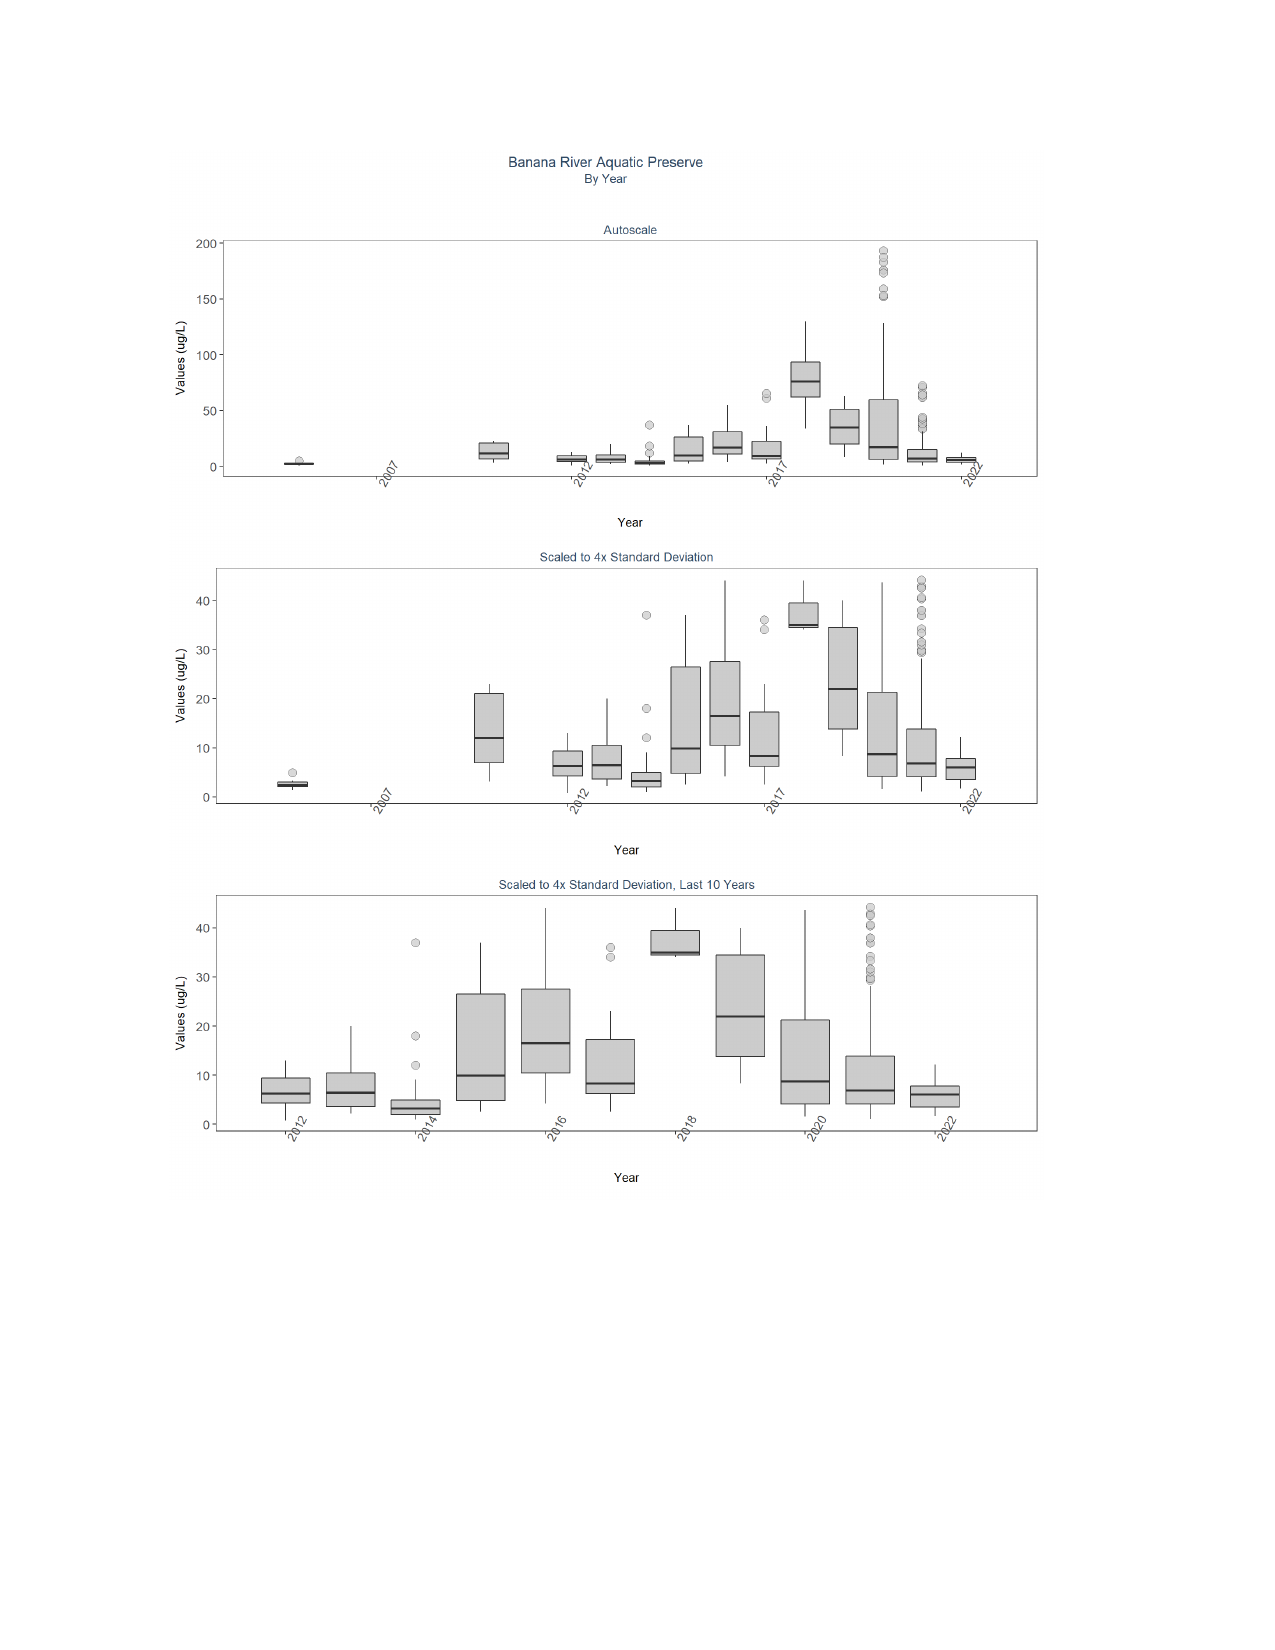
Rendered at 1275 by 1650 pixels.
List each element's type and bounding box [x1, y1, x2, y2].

picture [168, 150, 1044, 1200]
